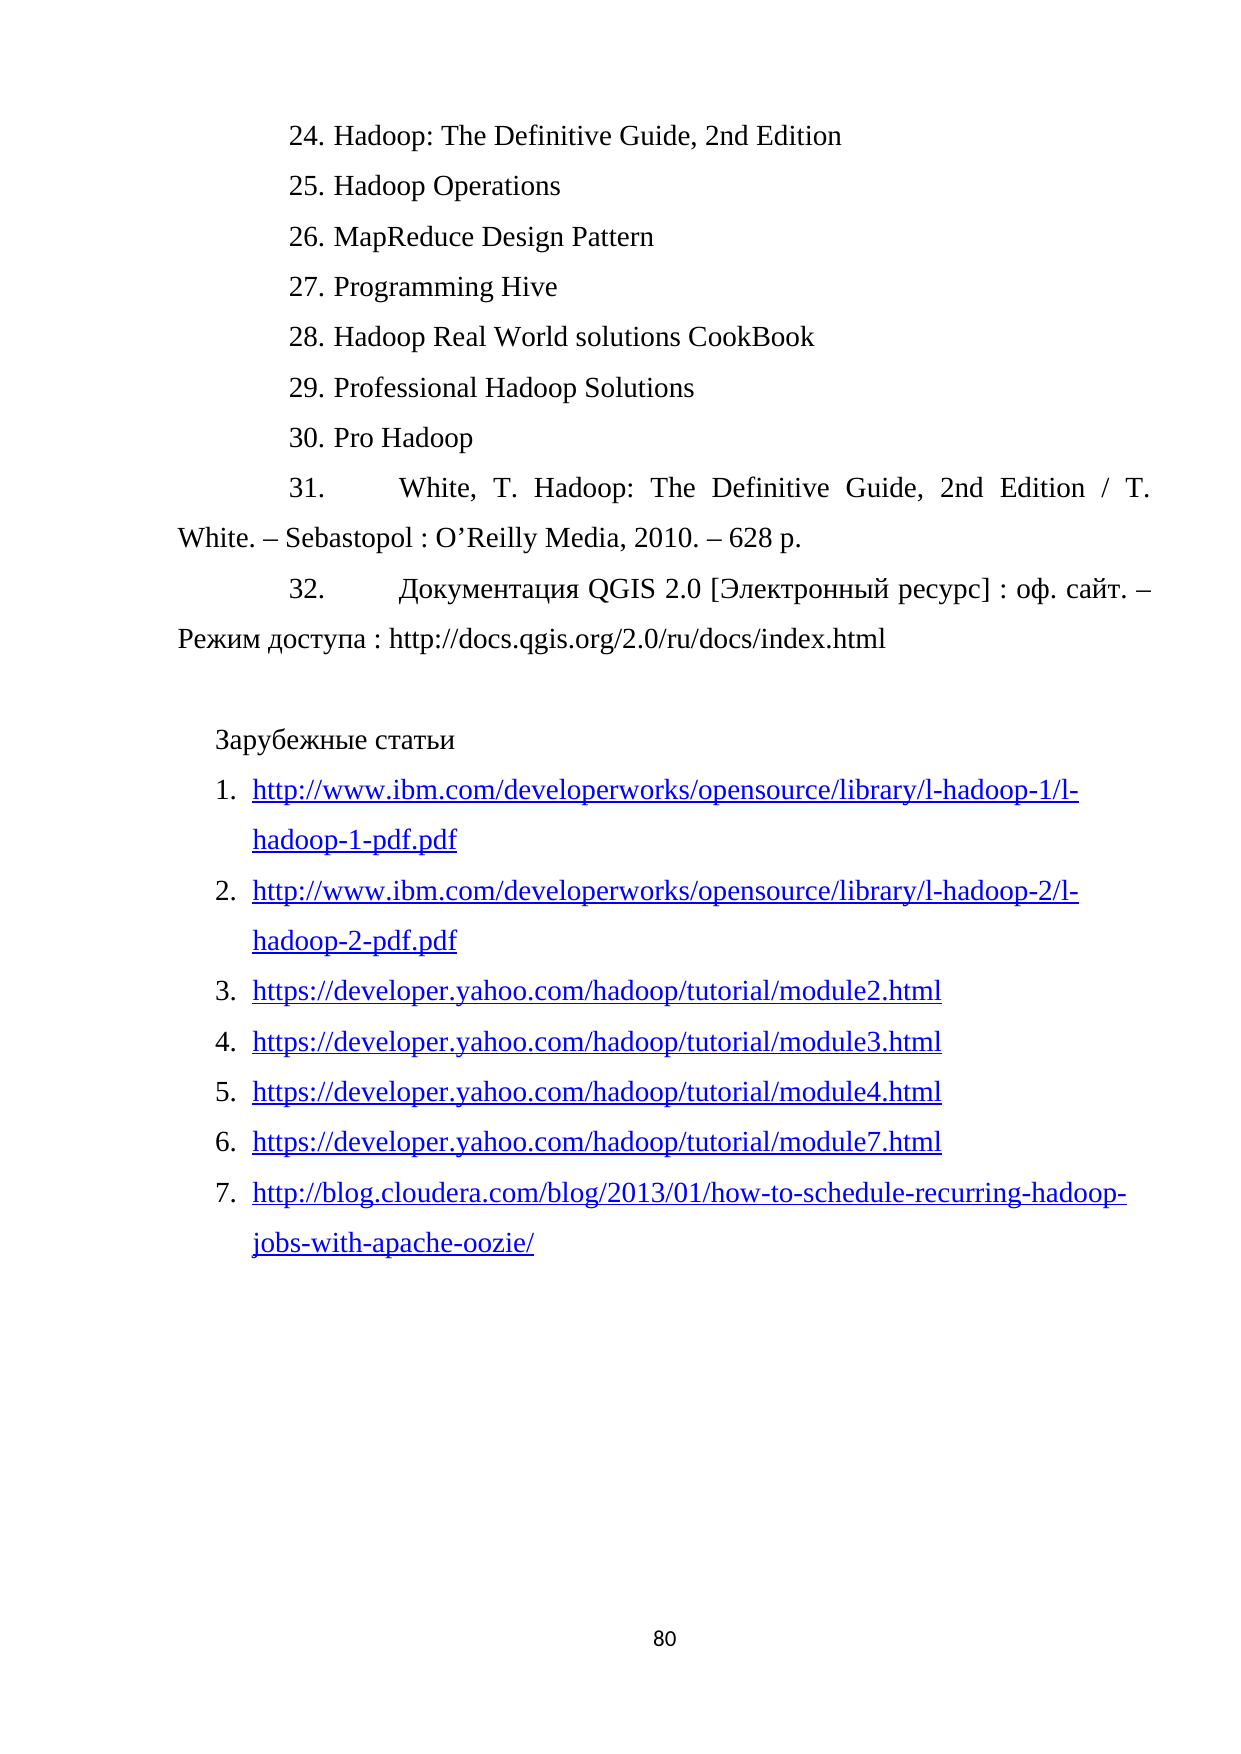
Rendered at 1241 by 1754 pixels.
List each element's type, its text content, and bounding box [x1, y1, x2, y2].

list Programming Hive [288, 269, 1152, 303]
list http://www.ibm.com/developerworks/opensource/library/l-hadoop-2/l-hadoop-2-pdf.pdf [215, 873, 1152, 957]
list Pro Hadoop [288, 420, 1152, 453]
list https://developer.yahoo.com/hadoop/tutorial/module2.html [215, 973, 1152, 1007]
list https://developer.yahoo.com/hadoop/tutorial/module7.html [215, 1124, 1152, 1158]
list Документация QGIS 2.0 [Электронный ресурс] : оф. сайт. – Режим доступа : http://docs.qgis.org/2.0/ru/docs/index.html [177, 571, 1152, 655]
list MapReduce Design Pattern [288, 219, 1152, 252]
list http://blog.cloudera.com/blog/2013/01/how-to-schedule-recurring-hadoop-jobs-with-apache-oozie/ [215, 1175, 1152, 1258]
list Hadoop Operations [288, 168, 1152, 202]
list White, T. Hadoop: The Definitive Guide, 2nd Edition / T. White. – Sebastopol : O’Reilly Media, 2010. – 628 p. [177, 470, 1152, 554]
text Зарубежные статьи [177, 722, 1152, 755]
list Hadoop Real World solutions CookBook [288, 319, 1152, 353]
list https://developer.yahoo.com/hadoop/tutorial/module4.html [215, 1074, 1152, 1108]
list Professional Hadoop Solutions [288, 370, 1152, 403]
list Hadoop: The Definitive Guide, 2nd Edition [288, 118, 1152, 152]
list http://www.ibm.com/developerworks/opensource/library/l-hadoop-1/l-hadoop-1-pdf.pdf [215, 772, 1152, 856]
list https://developer.yahoo.com/hadoop/tutorial/module3.html [215, 1024, 1152, 1057]
